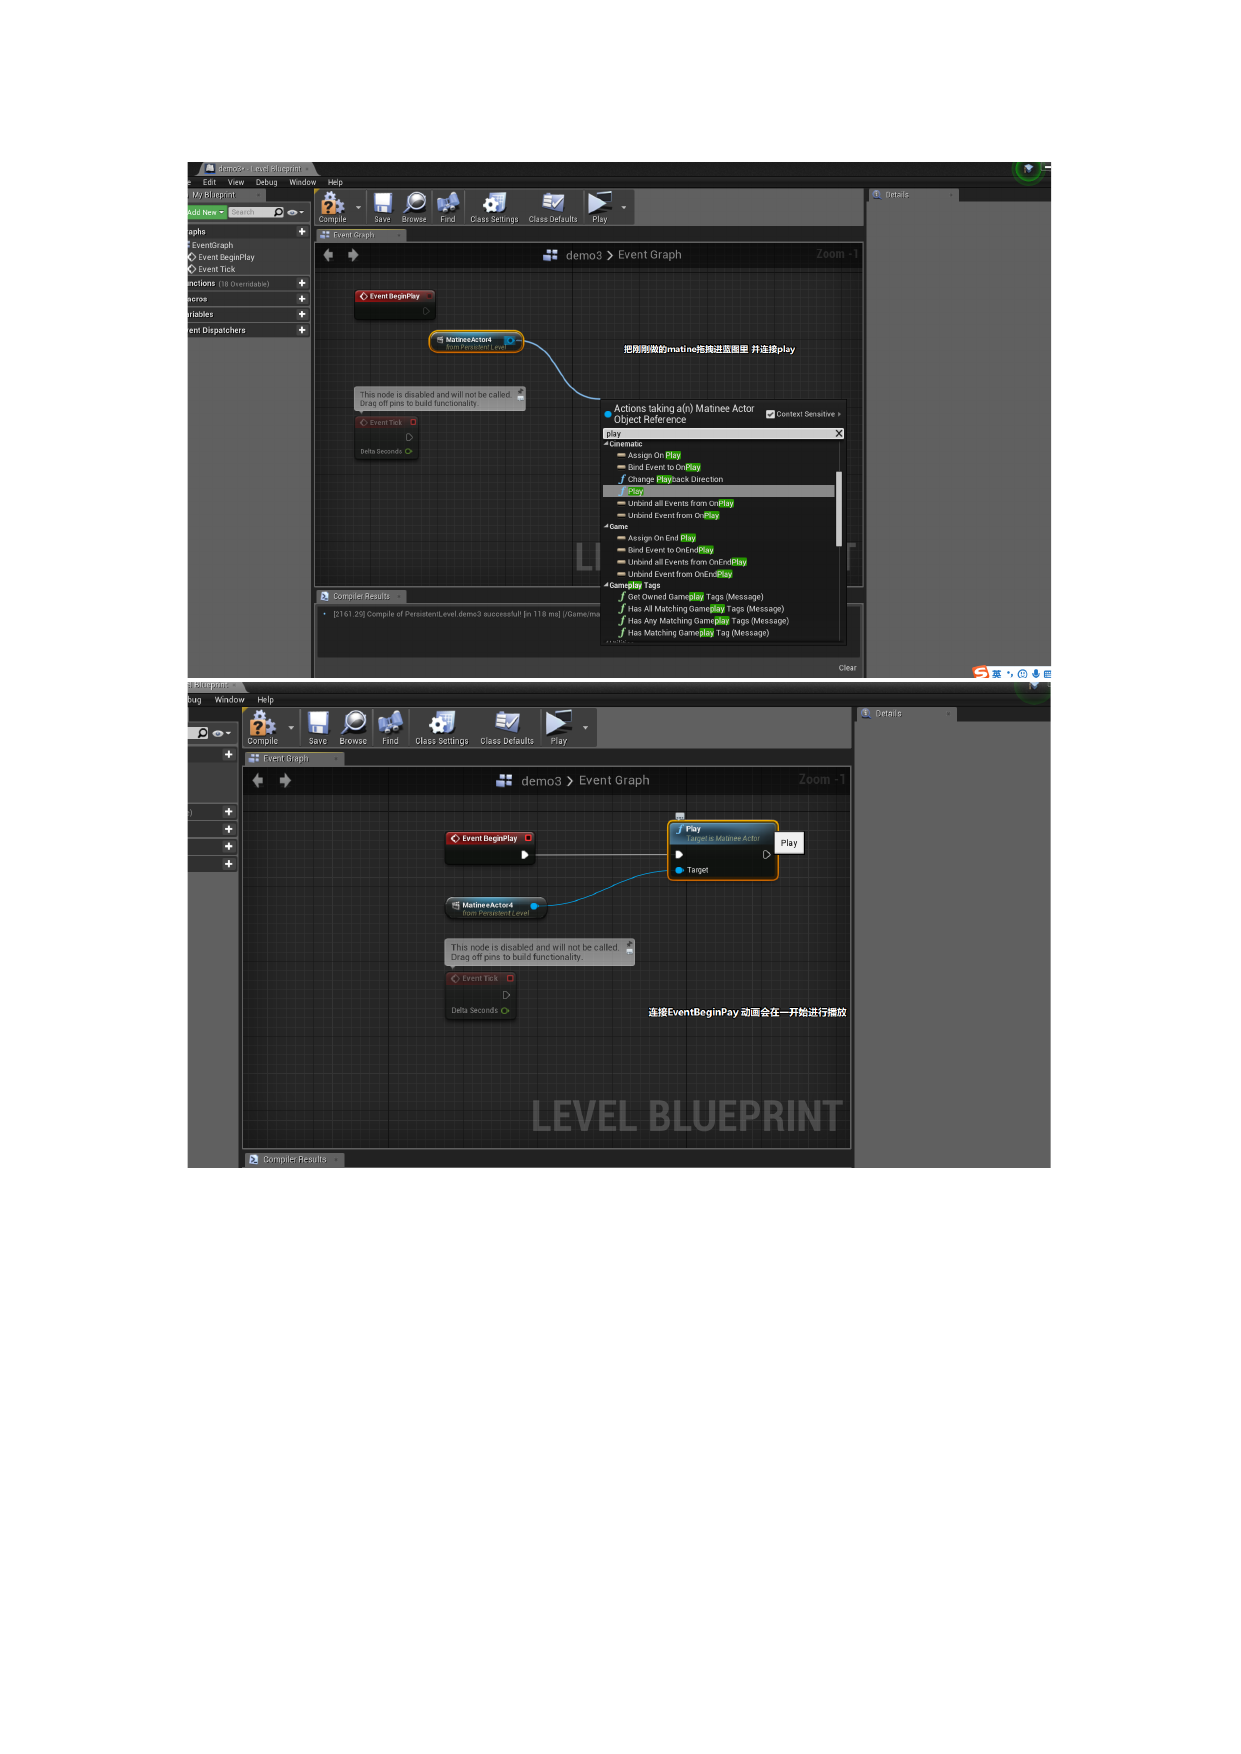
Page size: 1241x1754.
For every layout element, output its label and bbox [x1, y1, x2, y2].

picture [187, 162, 1052, 678]
picture [187, 682, 1051, 1168]
